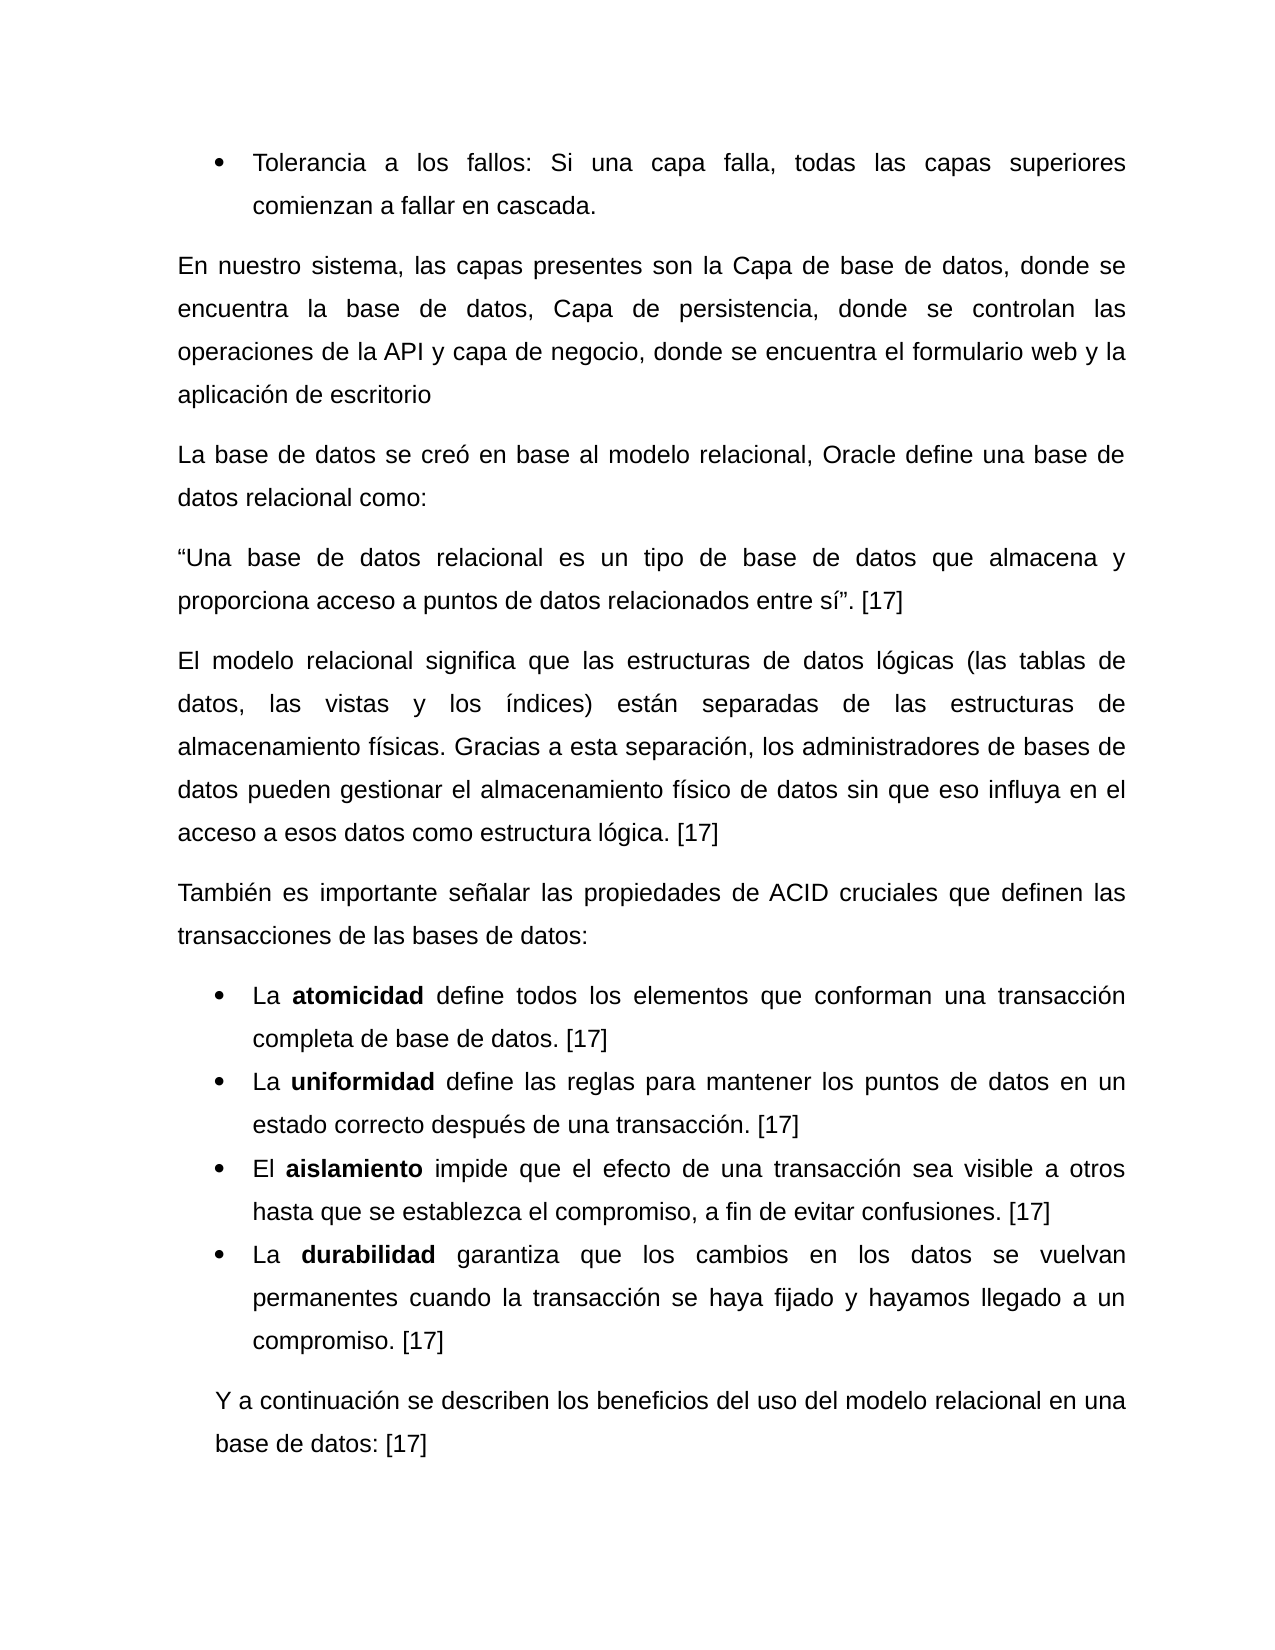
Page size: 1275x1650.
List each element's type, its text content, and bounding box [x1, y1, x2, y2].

text La base de datos se creó en base al modelo relacional, Oracle define una base de datos relacional como: [177, 440, 1127, 512]
text Y a continuación se describen los beneficios del uso del modelo relacional en una base de datos: [17] [215, 1386, 1127, 1458]
text También es importante señalar las propiedades de ACID cruciales que definen las transacciones de las bases de datos: [177, 878, 1127, 950]
list El aislamiento impide que el efecto de una transacción sea visible a otros hasta que se establezca el compromiso, a fin de evitar confusiones. [17] [215, 1154, 1127, 1226]
text En nuestro sistema, las capas presentes son la Capa de base de datos, donde se encuentra la base de datos, Capa de persistencia, donde se controlan las operaciones de la API y capa de negocio, donde se encuentra el formulario web y la aplicación de escritorio [177, 251, 1127, 409]
text “Una base de datos relacional es un tipo de base de datos que almacena y proporciona acceso a puntos de datos relacionados entre sí”. [17] [177, 543, 1127, 615]
list Tolerancia a los fallos: Si una capa falla, todas las capas superiores comienzan a fallar en cascada. [215, 148, 1127, 220]
list La atomicidad define todos los elementos que conforman una transacción completa de base de datos. [17] [215, 981, 1127, 1053]
list La durabilidad garantiza que los cambios en los datos se vuelvan permanentes cuando la transacción se haya fijado y hayamos llegado a un compromiso. [17] [215, 1240, 1127, 1355]
text El modelo relacional significa que las estructuras de datos lógicas (las tablas de datos, las vistas y los índices) están separadas de las estructuras de almacenamiento físicas. Gracias a esta separación, los administradores de bases de datos pueden gestionar el almacenamiento físico de datos sin que eso influya en el acceso a esos datos como estructura lógica. [17] [177, 646, 1127, 847]
list La uniformidad define las reglas para mantener los puntos de datos en un estado correcto después de una transacción. [17] [215, 1067, 1127, 1139]
